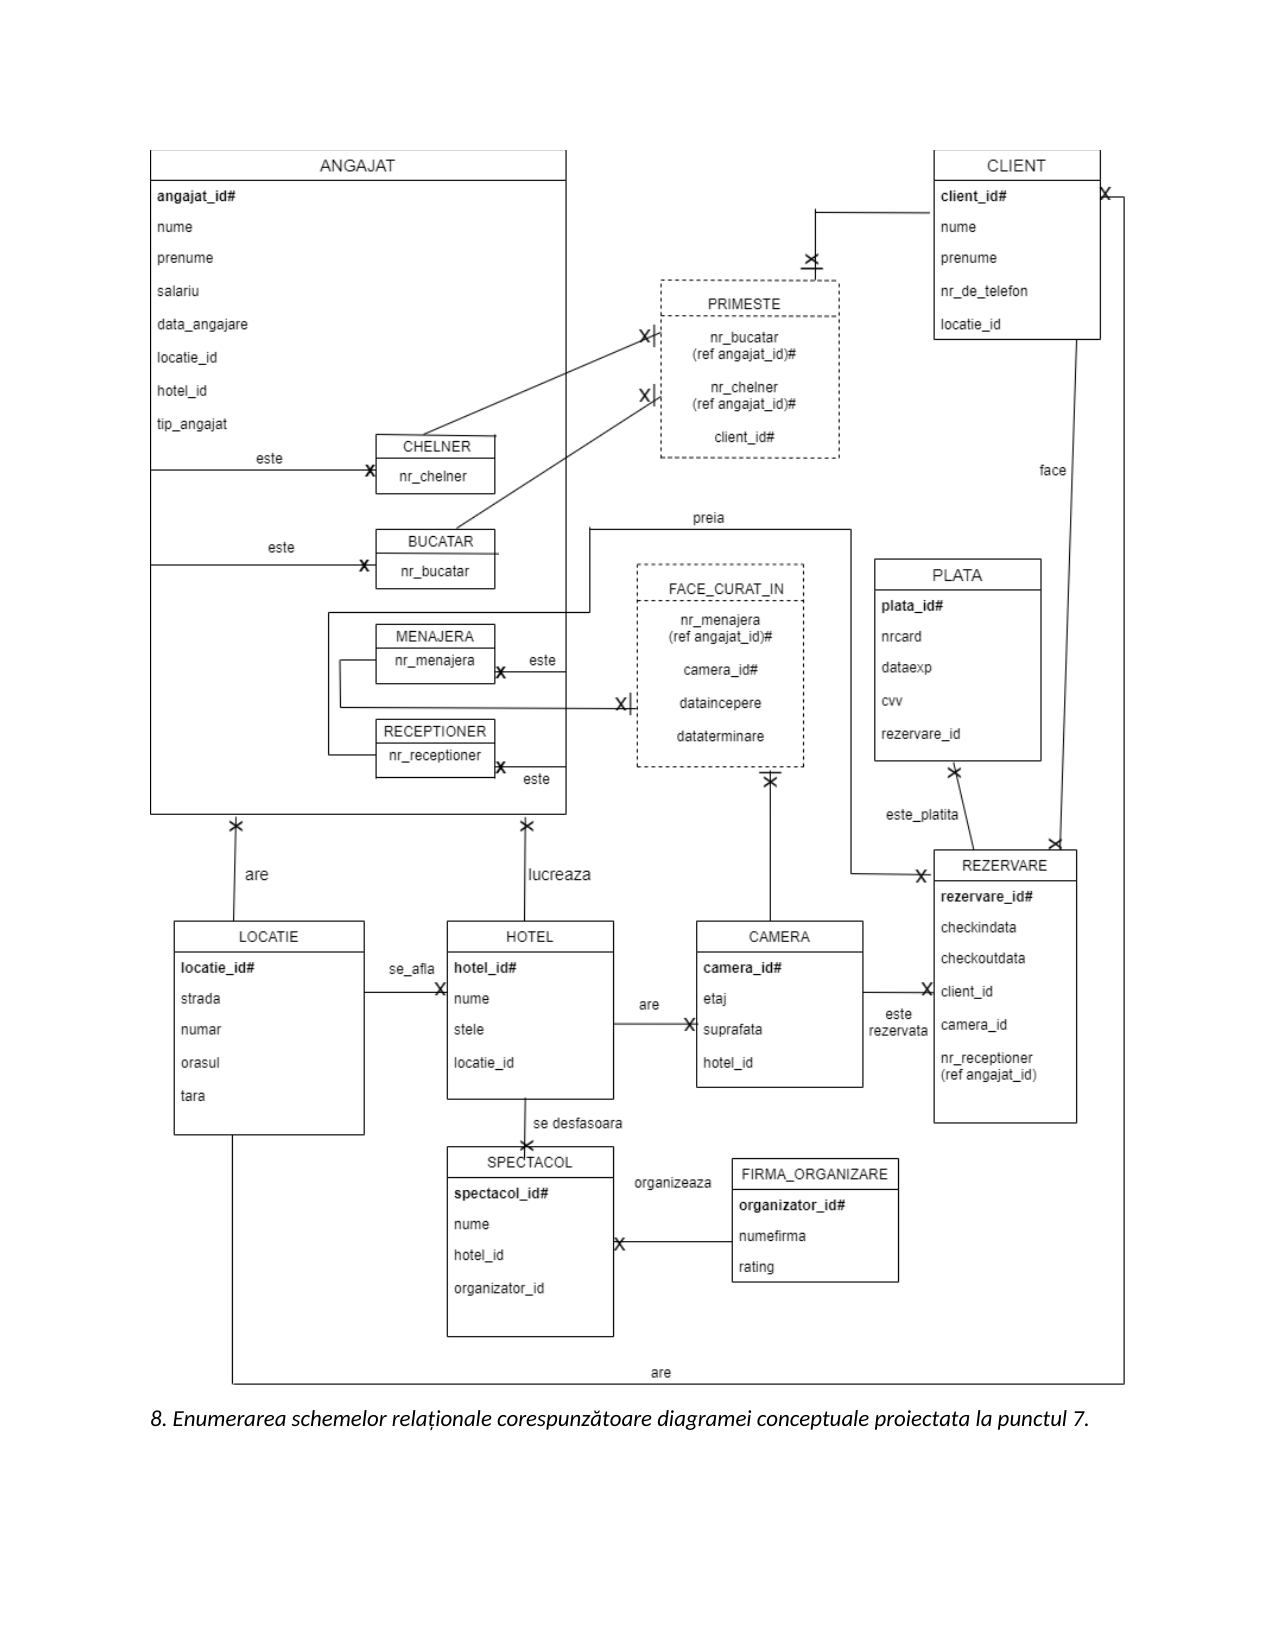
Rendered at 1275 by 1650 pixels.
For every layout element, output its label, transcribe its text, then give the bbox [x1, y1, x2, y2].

picture [150, 150, 1125, 1386]
text 8. Enumerarea schemelor relaționale corespunzătoare diagramei conceptuale proiectata la punctul 7. [150, 1404, 1125, 1432]
